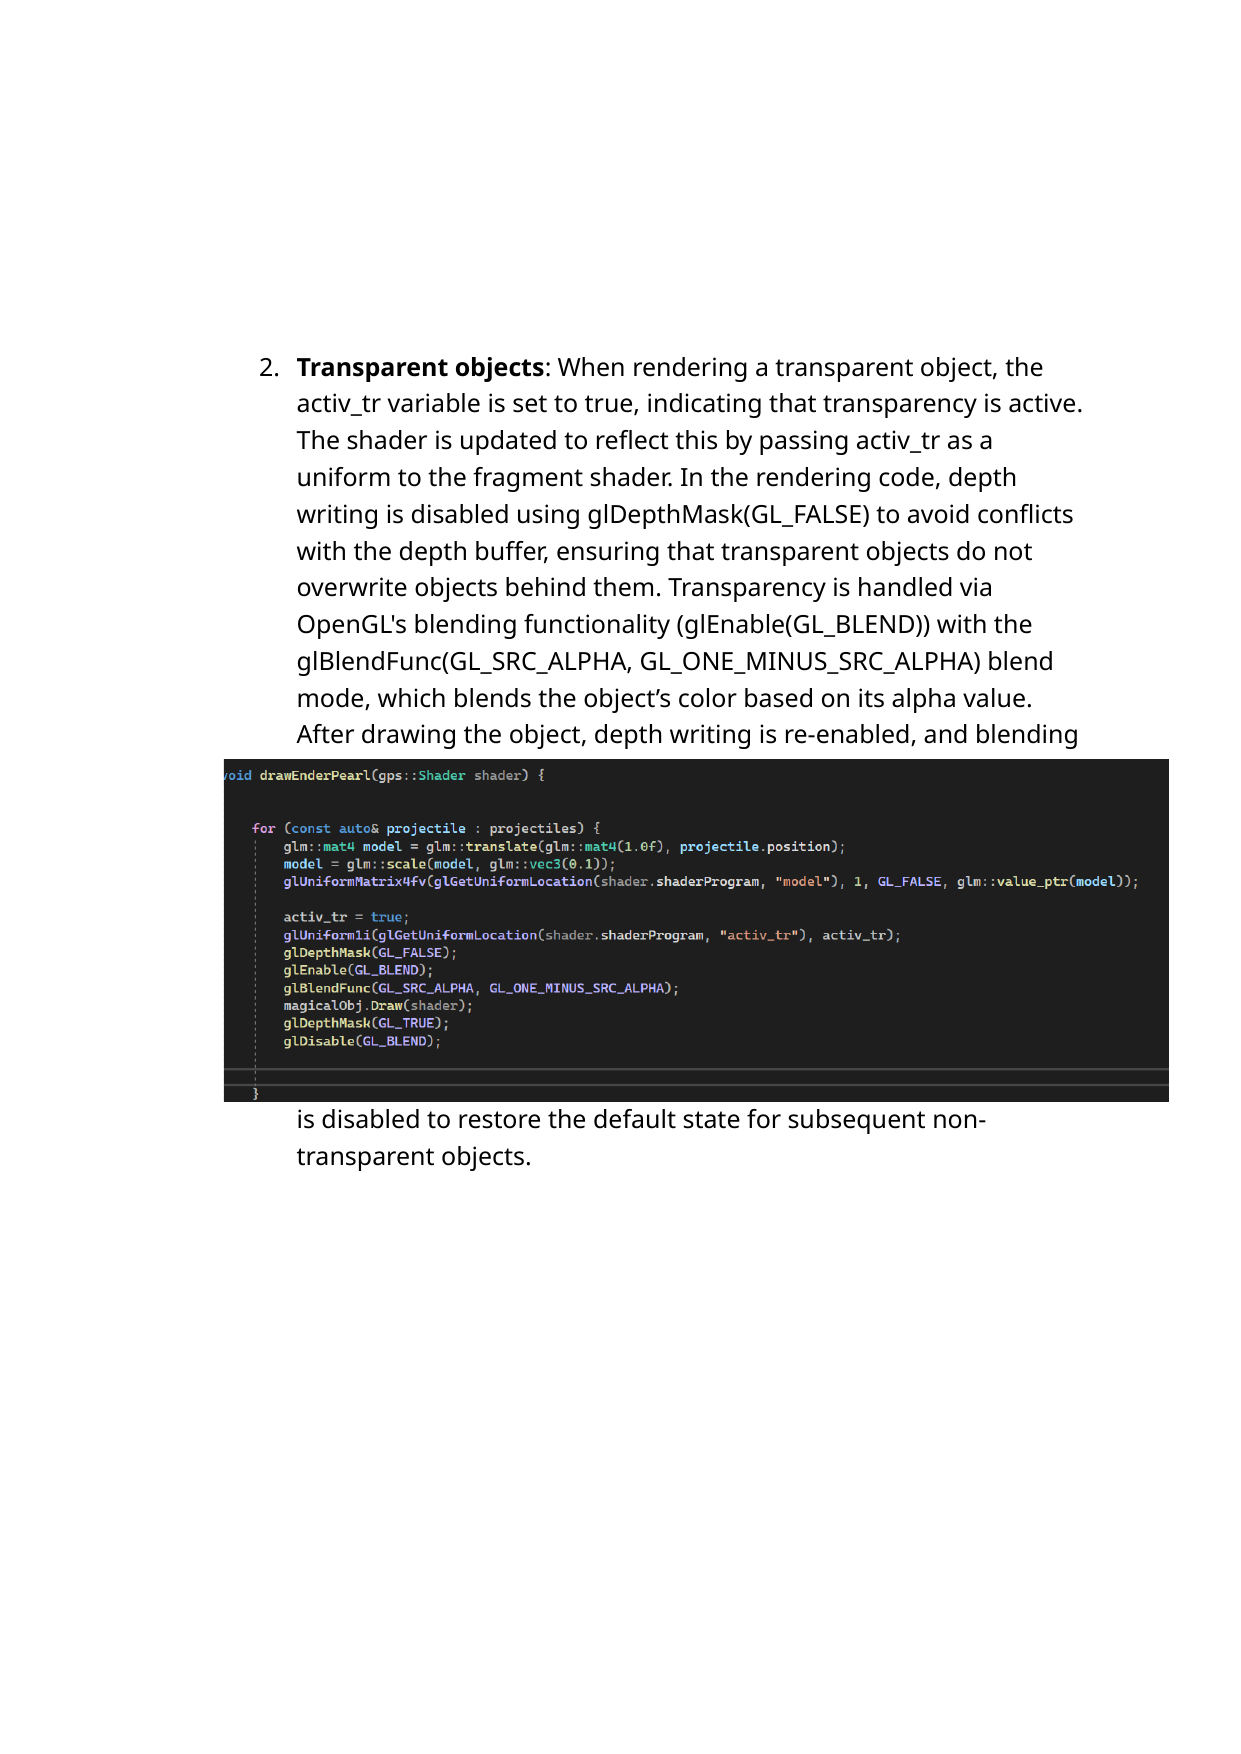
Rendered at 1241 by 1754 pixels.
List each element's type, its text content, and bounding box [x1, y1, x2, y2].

list Transparent objects: When rendering a transparent object, the activ_tr variable is set to true, indicating that transparency is active. The shader is updated to reflect this by passing activ_tr as a uniform to the fragment shader. In the rendering code, depth writing is disabled using glDepthMask(GL_FALSE) to avoid conflicts with the depth buffer, ensuring that transparent objects do not overwrite objects behind them. Transparency is handled via OpenGL's blending functionality (glEnable(GL_BLEND)) with the glBlendFunc(GL_SRC_ALPHA, GL_ONE_MINUS_SRC_ALPHA) blend mode, which blends the object’s color based on its alpha value. After drawing the object, depth writing is re-enabled, and blending is disabled to restore the default state for subsequent non-transparent objects. [259, 1102, 1093, 1172]
list Transparent objects: When rendering a transparent object, the activ_tr variable is set to true, indicating that transparency is active. The shader is updated to reflect this by passing activ_tr as a uniform to the fragment shader. In the rendering code, depth writing is disabled using glDepthMask(GL_FALSE) to avoid conflicts with the depth buffer, ensuring that transparent objects do not overwrite objects behind them. Transparency is handled via OpenGL's blending functionality (glEnable(GL_BLEND)) with the glBlendFunc(GL_SRC_ALPHA, GL_ONE_MINUS_SRC_ALPHA) blend mode, which blends the object’s color based on its alpha value. After drawing the object, depth writing is re-enabled, and blending is disabled to restore the default state for subsequent non-transparent objects. [259, 349, 1093, 759]
picture [223, 759, 1169, 1102]
